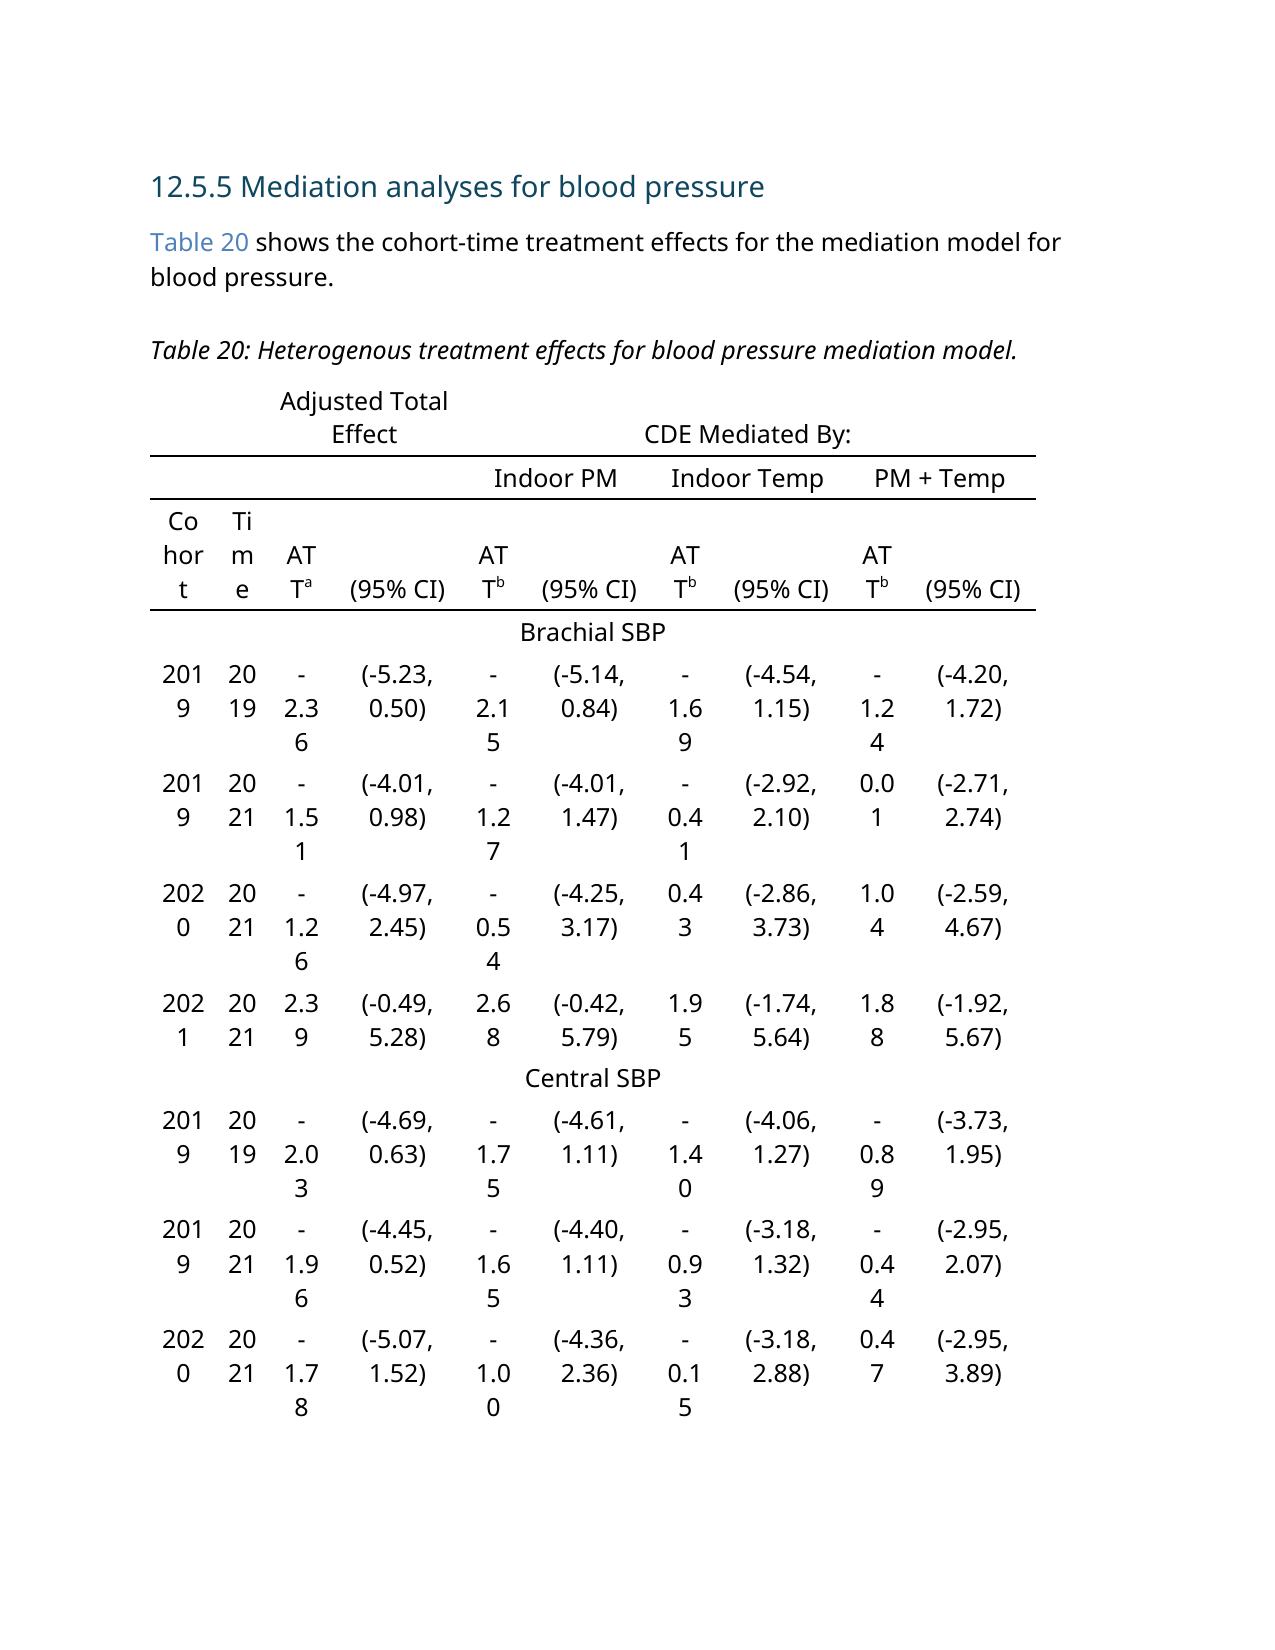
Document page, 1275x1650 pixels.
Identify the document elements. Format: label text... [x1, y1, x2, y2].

subtitle 12.5.5 Mediation analyses for blood pressure [150, 167, 1125, 206]
text Table 20 shows the cohort-time treatment effects for the mediation model for blood pressure. [150, 225, 1125, 293]
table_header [139, 312, 1114, 1428]
